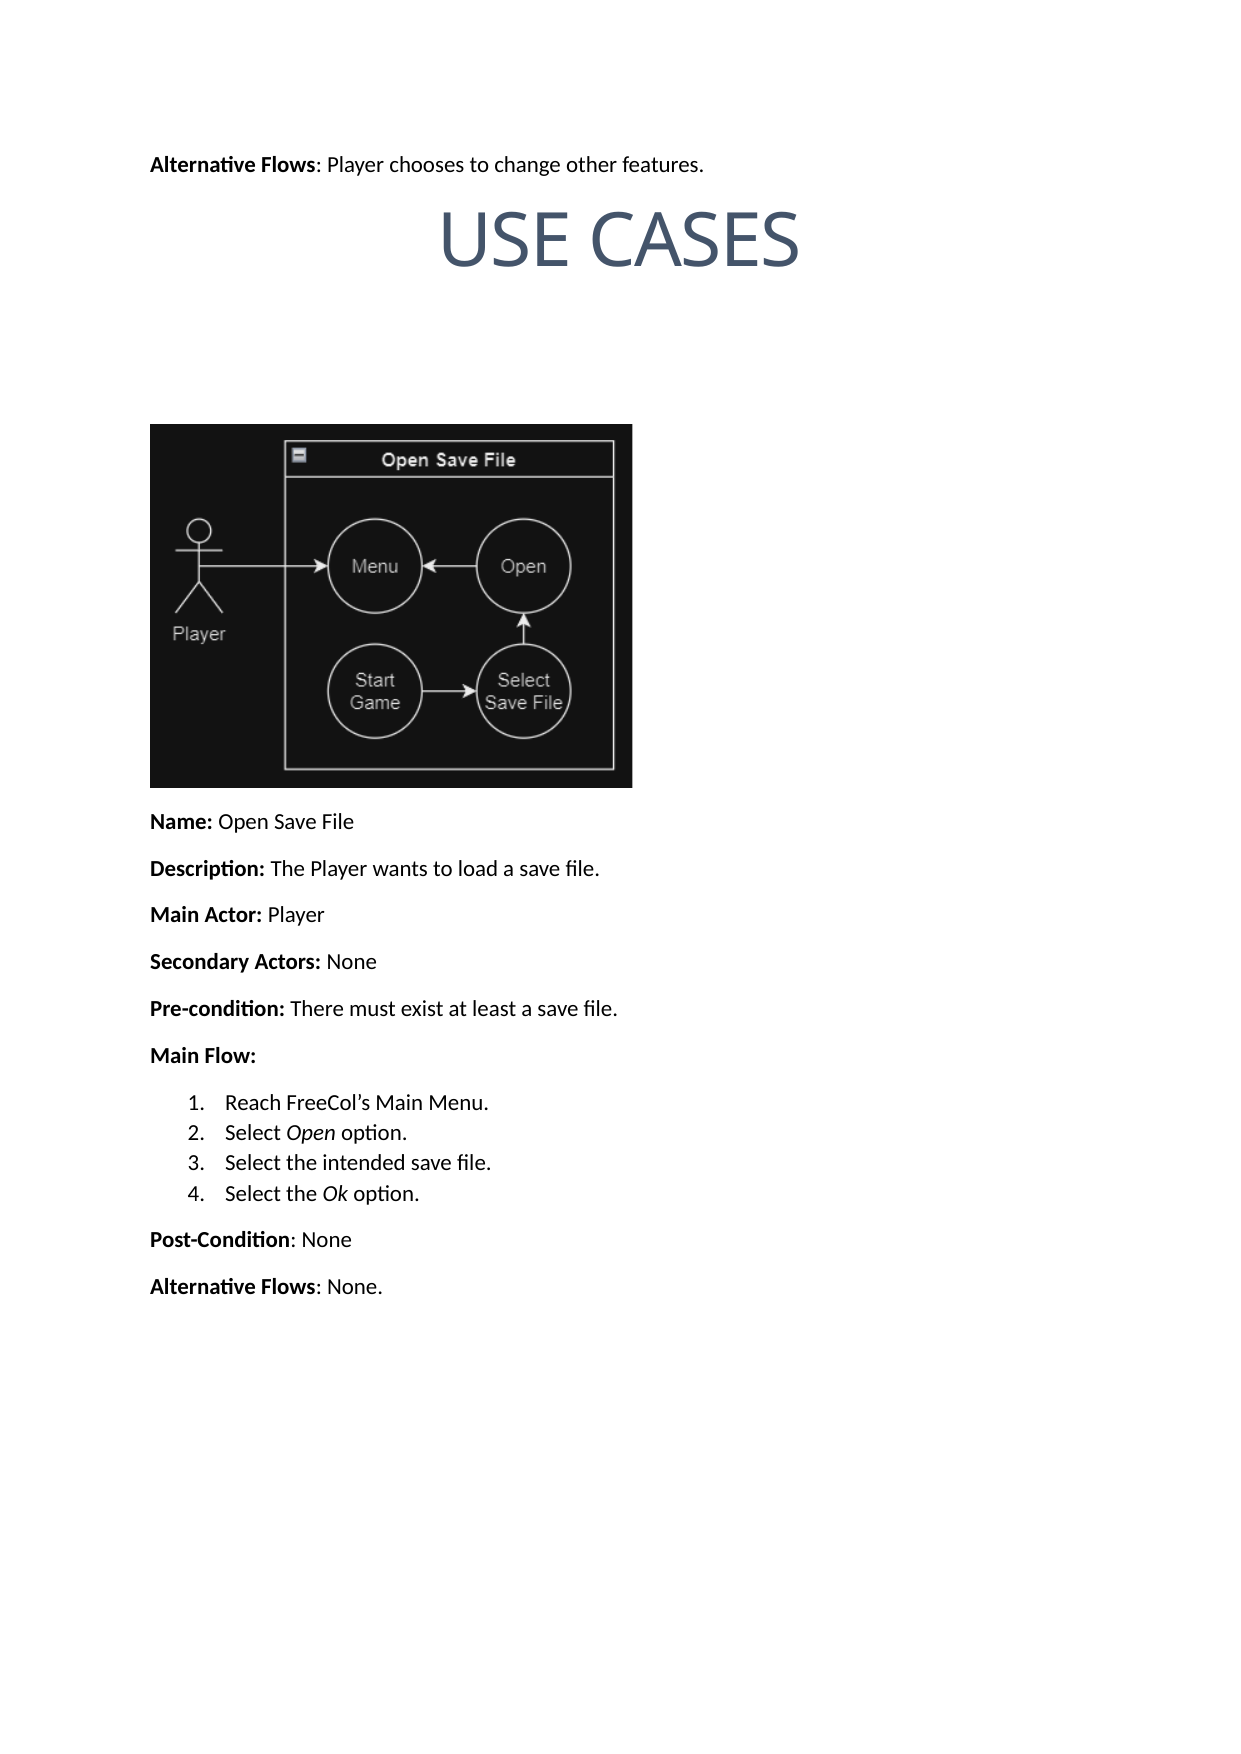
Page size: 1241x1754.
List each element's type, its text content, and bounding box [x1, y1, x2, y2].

text Alternative Flows: Player chooses to change other features. [150, 150, 1090, 178]
list Select the Ok option. [187, 1179, 1090, 1207]
text Description: The Player wants to load a save file. [150, 854, 1090, 882]
picture [150, 424, 633, 788]
text Secondary Actors: None [150, 947, 1090, 976]
list Reach FreeCol’s Main Menu. [187, 1088, 1090, 1116]
text Main Flow: [150, 1041, 1090, 1069]
text Pre-condition: There must exist at least a save file. [150, 994, 1090, 1022]
text Name: Open Save File [150, 807, 1090, 835]
list Select the intended save file. [187, 1148, 1090, 1177]
title Use cases [150, 197, 1090, 284]
text Main Actor: Player [150, 901, 1090, 929]
list Select Open option. [187, 1118, 1090, 1146]
text Alternative Flows: None. [150, 1272, 1090, 1301]
text Post-Condition: None [150, 1226, 1090, 1254]
